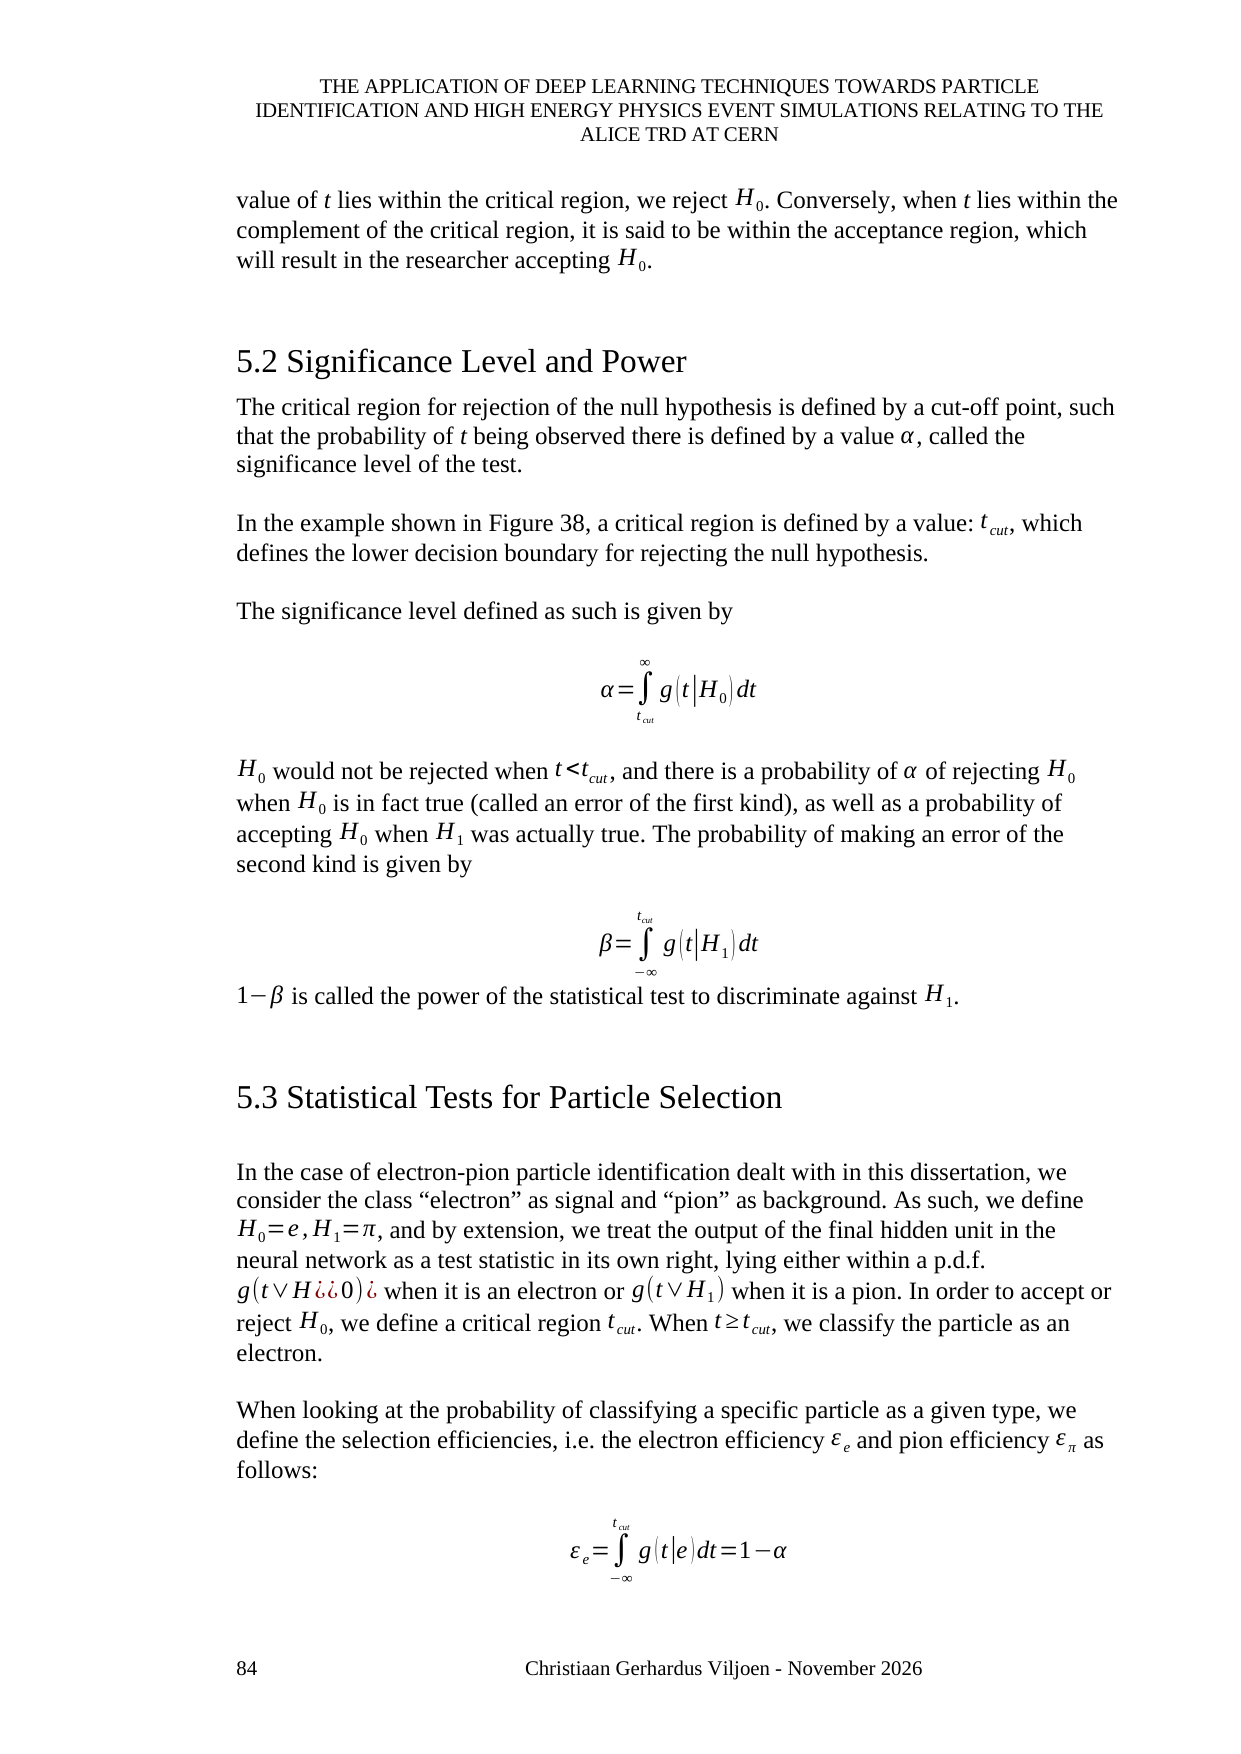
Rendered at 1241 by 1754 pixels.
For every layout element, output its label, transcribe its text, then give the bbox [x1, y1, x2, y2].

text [236, 183, 1122, 275]
text is called the power of the statistical test to discriminate against . [236, 979, 1122, 1011]
text In the example shown in Figure 39, a critical region is defined by a value: , which defines the lower decision boundary for rejecting the null hypothesis. [236, 507, 1122, 567]
subtitle Statistical Tests for Particle Selection [236, 1077, 1122, 1116]
text would not be rejected when , and there is a probability of of rejecting when is in fact true (called an error of the first kind), as well as a probability of accepting when was actually true. The probability of making an error of the second kind is given by [236, 755, 1122, 878]
text When looking at the probability of classifying a specific particle as a given type, we define the selection efficiencies, i.e. the electron efficiency and pion efficiency as follows: [236, 1395, 1122, 1484]
text The critical region for rejection of the null hypothesis is defined by a cut-off point, such that the probability of t being observed there is defined by a value , called the significance level of the test. [236, 392, 1122, 478]
text In the case of electron-pion particle identification dealt with in this dissertation, we consider the class “electron” as signal and “pion” as background. As such, we define , and by extension, we treat the output of the final hidden unit in the neural network as a test statistic in its own right, lying either within a p.d.f. when it is an electron or when it is a pion. In order to accept or reject , we define a critical region . When , we classify the particle as an electron. [236, 1157, 1122, 1366]
subtitle Significance Level and Power [236, 341, 1122, 379]
text The significance level defined as such is given by [236, 596, 1122, 625]
